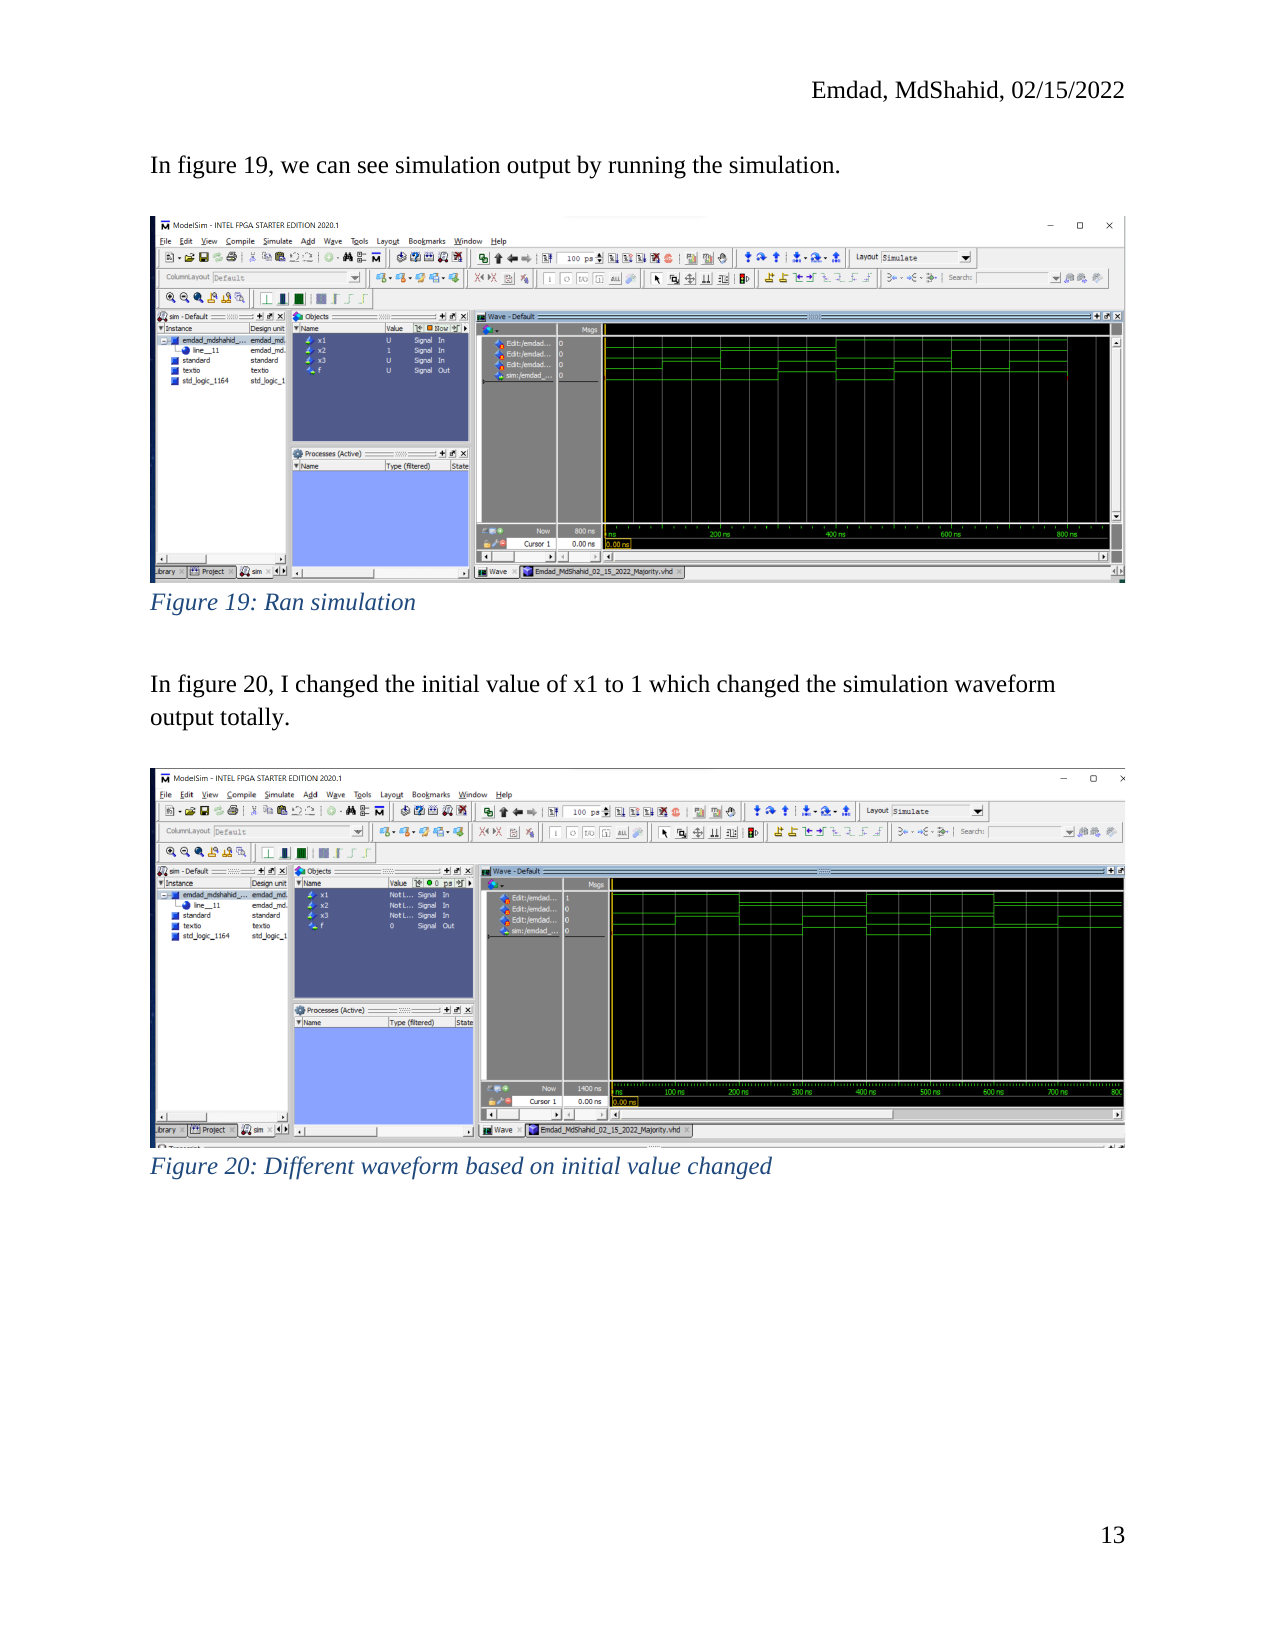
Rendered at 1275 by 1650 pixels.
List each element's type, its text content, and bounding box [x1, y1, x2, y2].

text Figure 19: Ran simulation [150, 587, 1125, 615]
text In figure 19, we can see simulation output by running the simulation. [150, 150, 1125, 179]
picture [150, 768, 1125, 1148]
picture [150, 216, 1125, 583]
text In figure 20, I changed the initial value of x1 to 1 which changed the simulation waveform output totally. [150, 669, 1125, 731]
text Figure 20: Different waveform based on initial value changed [150, 1151, 1125, 1180]
